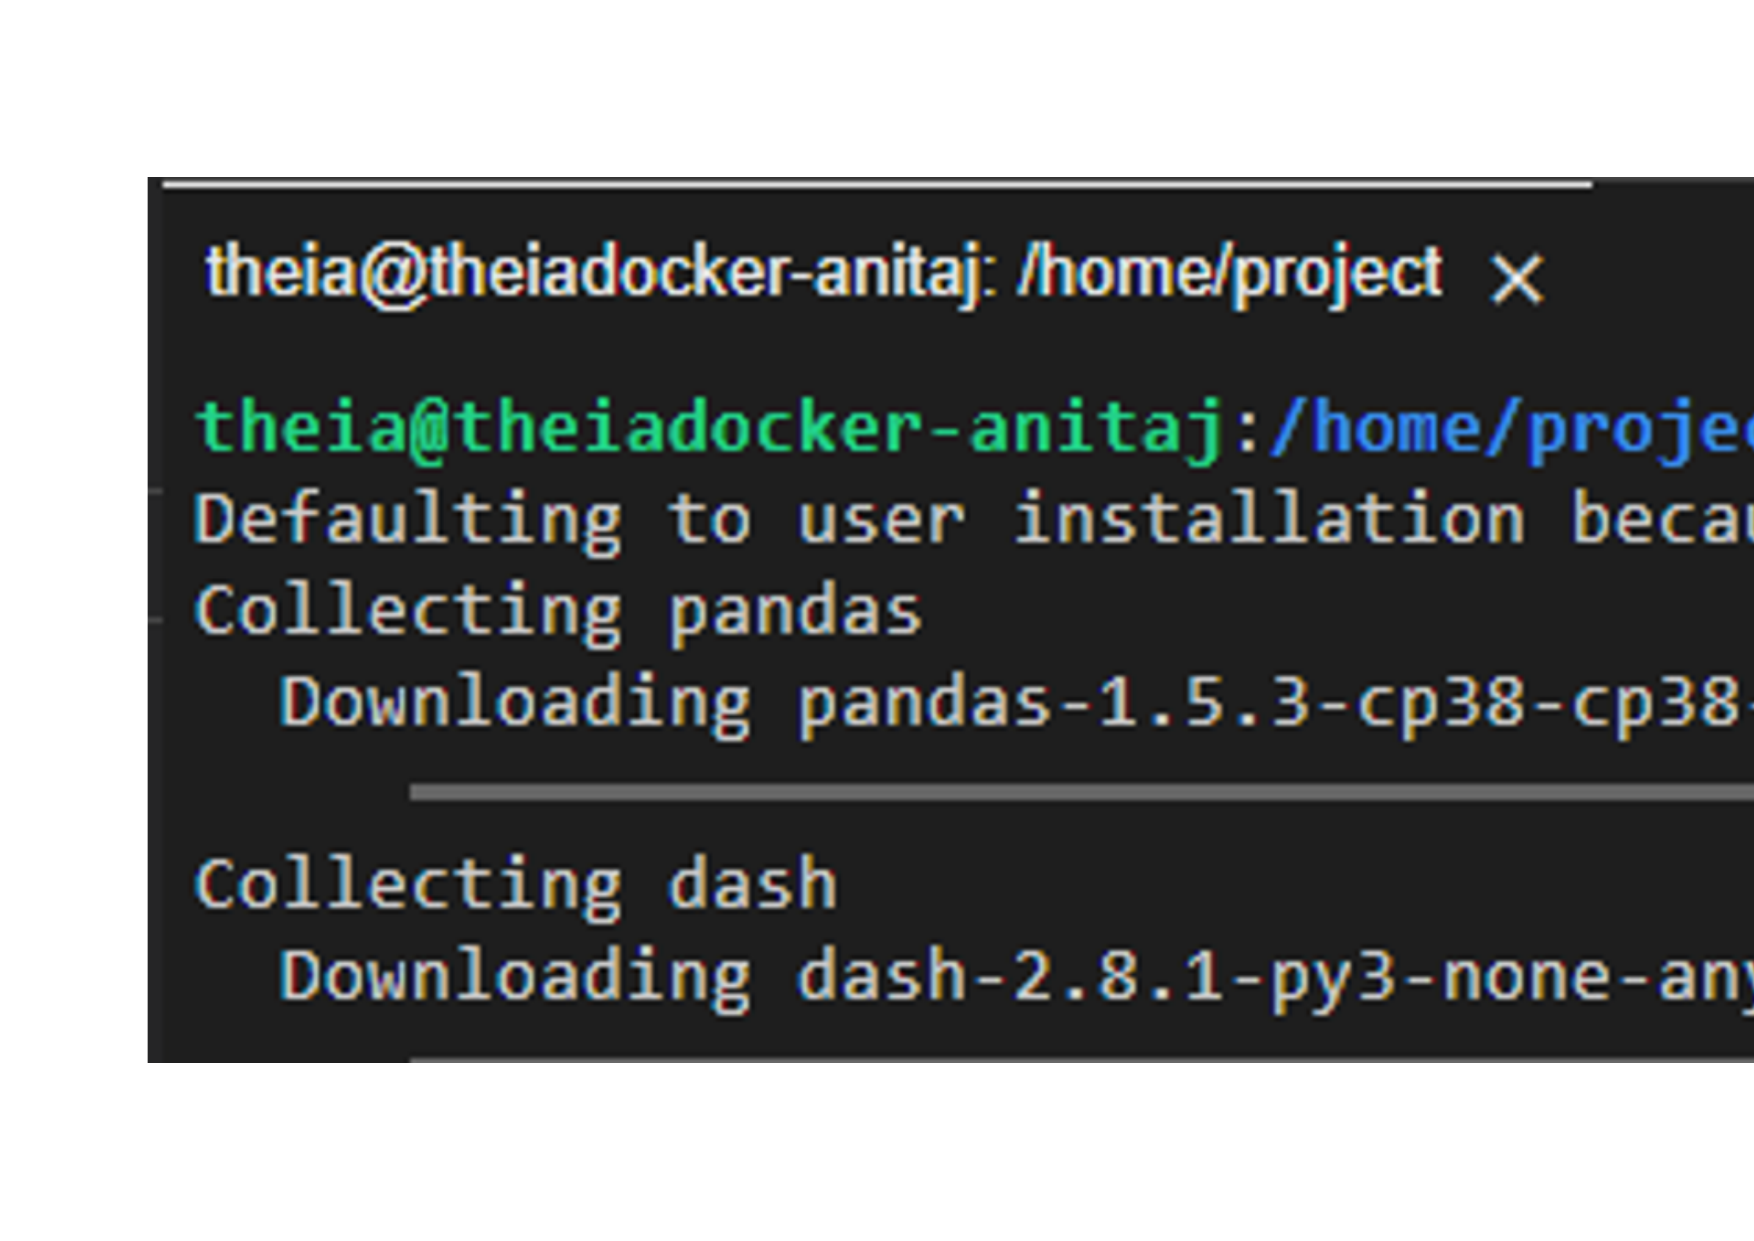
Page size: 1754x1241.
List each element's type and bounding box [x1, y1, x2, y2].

picture [147, 177, 1754, 1063]
